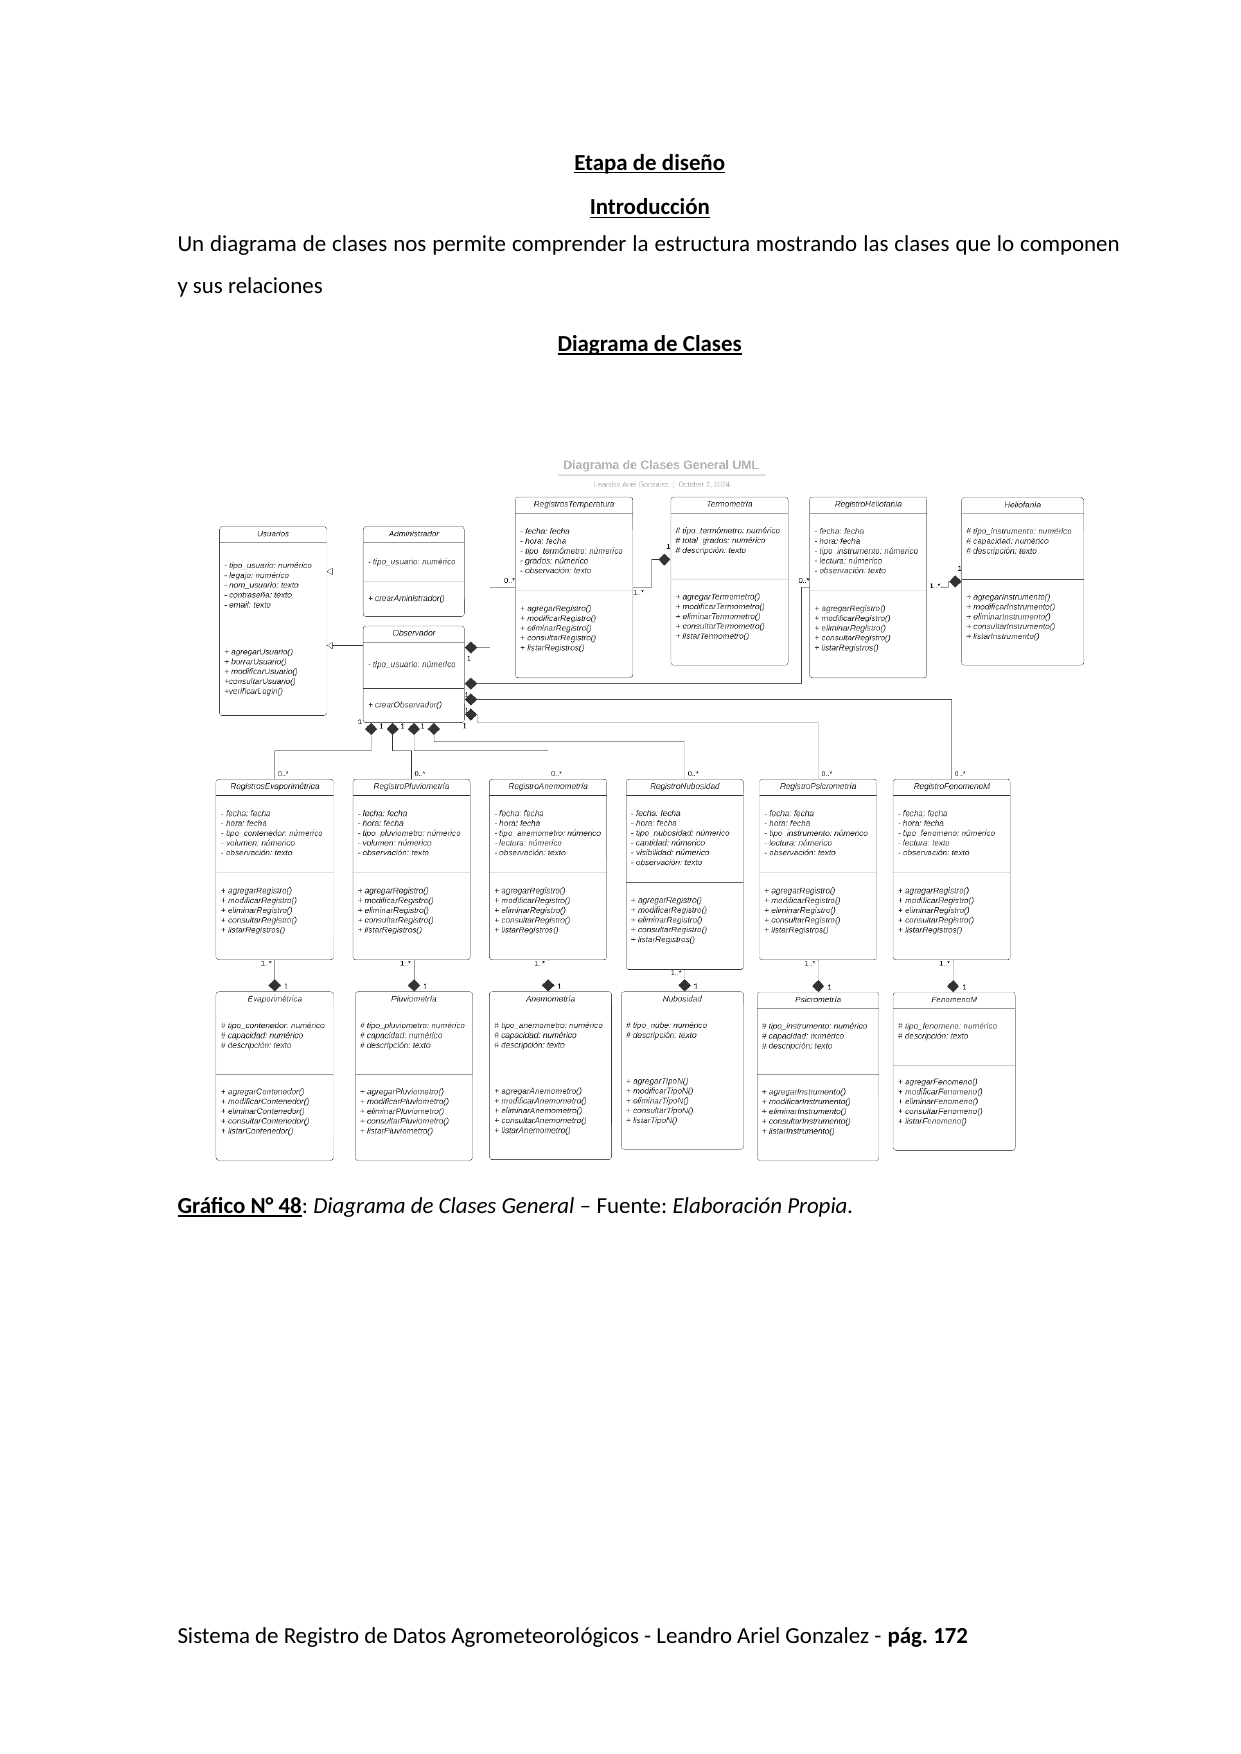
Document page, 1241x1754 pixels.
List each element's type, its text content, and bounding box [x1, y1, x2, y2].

subtitle Introducción [177, 192, 1122, 220]
subtitle Diagrama de Clases [177, 329, 1122, 357]
picture [200, 407, 1100, 1176]
subtitle Etapa de diseño [177, 148, 1122, 176]
text Un diagrama de clases nos permite comprender la estructura mostrando las clases que lo componen y sus relaciones [177, 229, 1122, 299]
text Gráfico N° 48: Diagrama de Clases General – Fuente: Elaboración Propia. [177, 1191, 1122, 1219]
